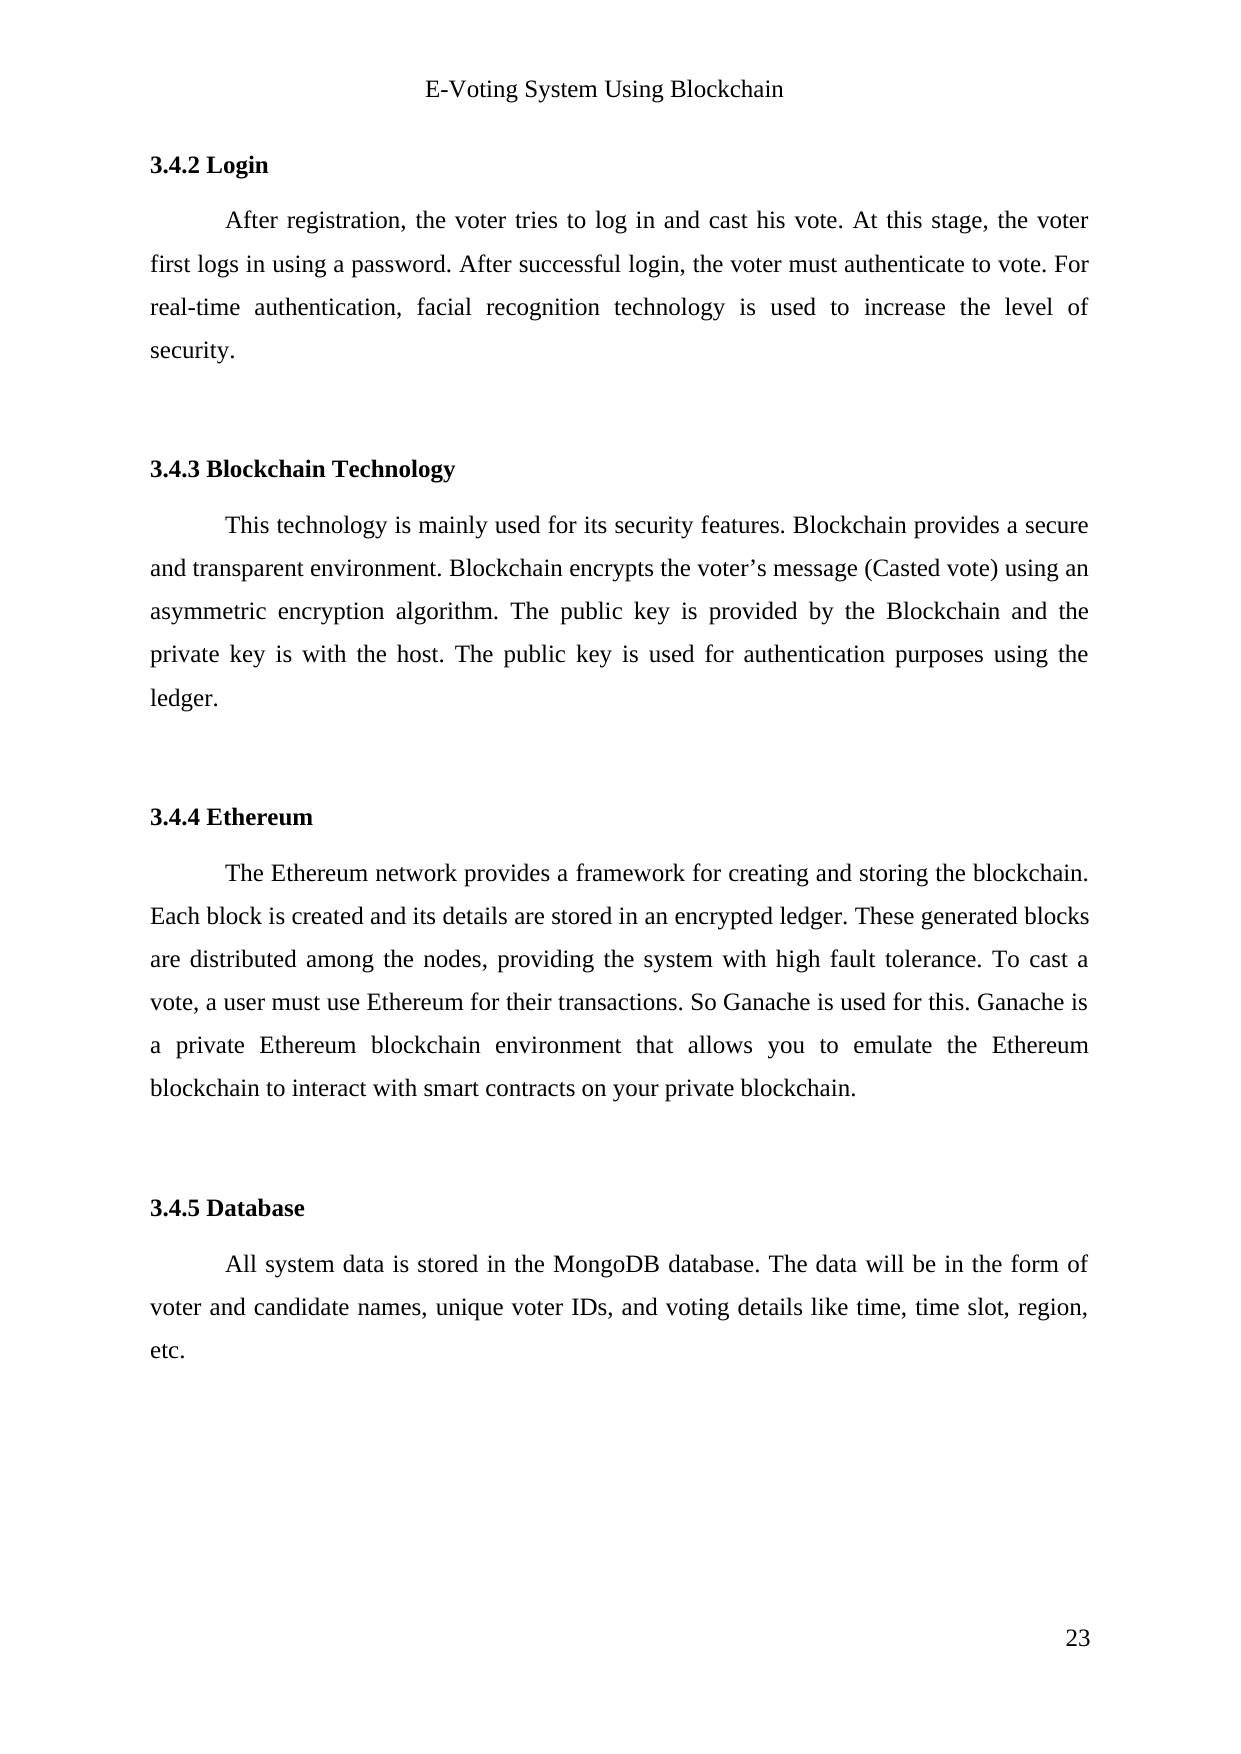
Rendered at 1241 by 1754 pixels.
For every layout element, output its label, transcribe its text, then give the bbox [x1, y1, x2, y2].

subtitle 3.4.3 Blockchain Technology [150, 454, 1090, 483]
text The Ethereum network provides a framework for creating and storing the blockchain. Each block is created and its details are stored in an encrypted ledger. These generated blocks are distributed among the nodes, providing the system with high fault tolerance. To cast a vote, a user must use Ethereum for their transactions. So Ganache is used for this. Ganache is a private Ethereum blockchain environment that allows you to emulate the Ethereum blockchain to interact with smart contracts on your private blockchain. [150, 858, 1090, 1102]
subtitle 3.4.4 Ethereum [150, 802, 1090, 831]
subtitle 3.4.5 Database [150, 1193, 1090, 1222]
subtitle 3.4.2 Login [150, 150, 1090, 179]
text This technology is mainly used for its security features. Blockchain provides a secure and transparent environment. Blockchain encrypts the voter’s message (Casted vote) using an asymmetric encryption algorithm. The public key is provided by the Blockchain and the private key is with the host. The public key is used for authentication purposes using the ledger. [150, 510, 1090, 711]
text After registration, the voter tries to log in and cast his vote. At this stage, the voter first logs in using a password. After successful login, the voter must authenticate to vote. For real-time authentication, facial recognition technology is used to increase the level of security. [150, 206, 1090, 364]
text All system data is stored in the MongoDB database. The data will be in the form of voter and candidate names, unique voter IDs, and voting details like time, time slot, region, etc. [150, 1249, 1090, 1364]
